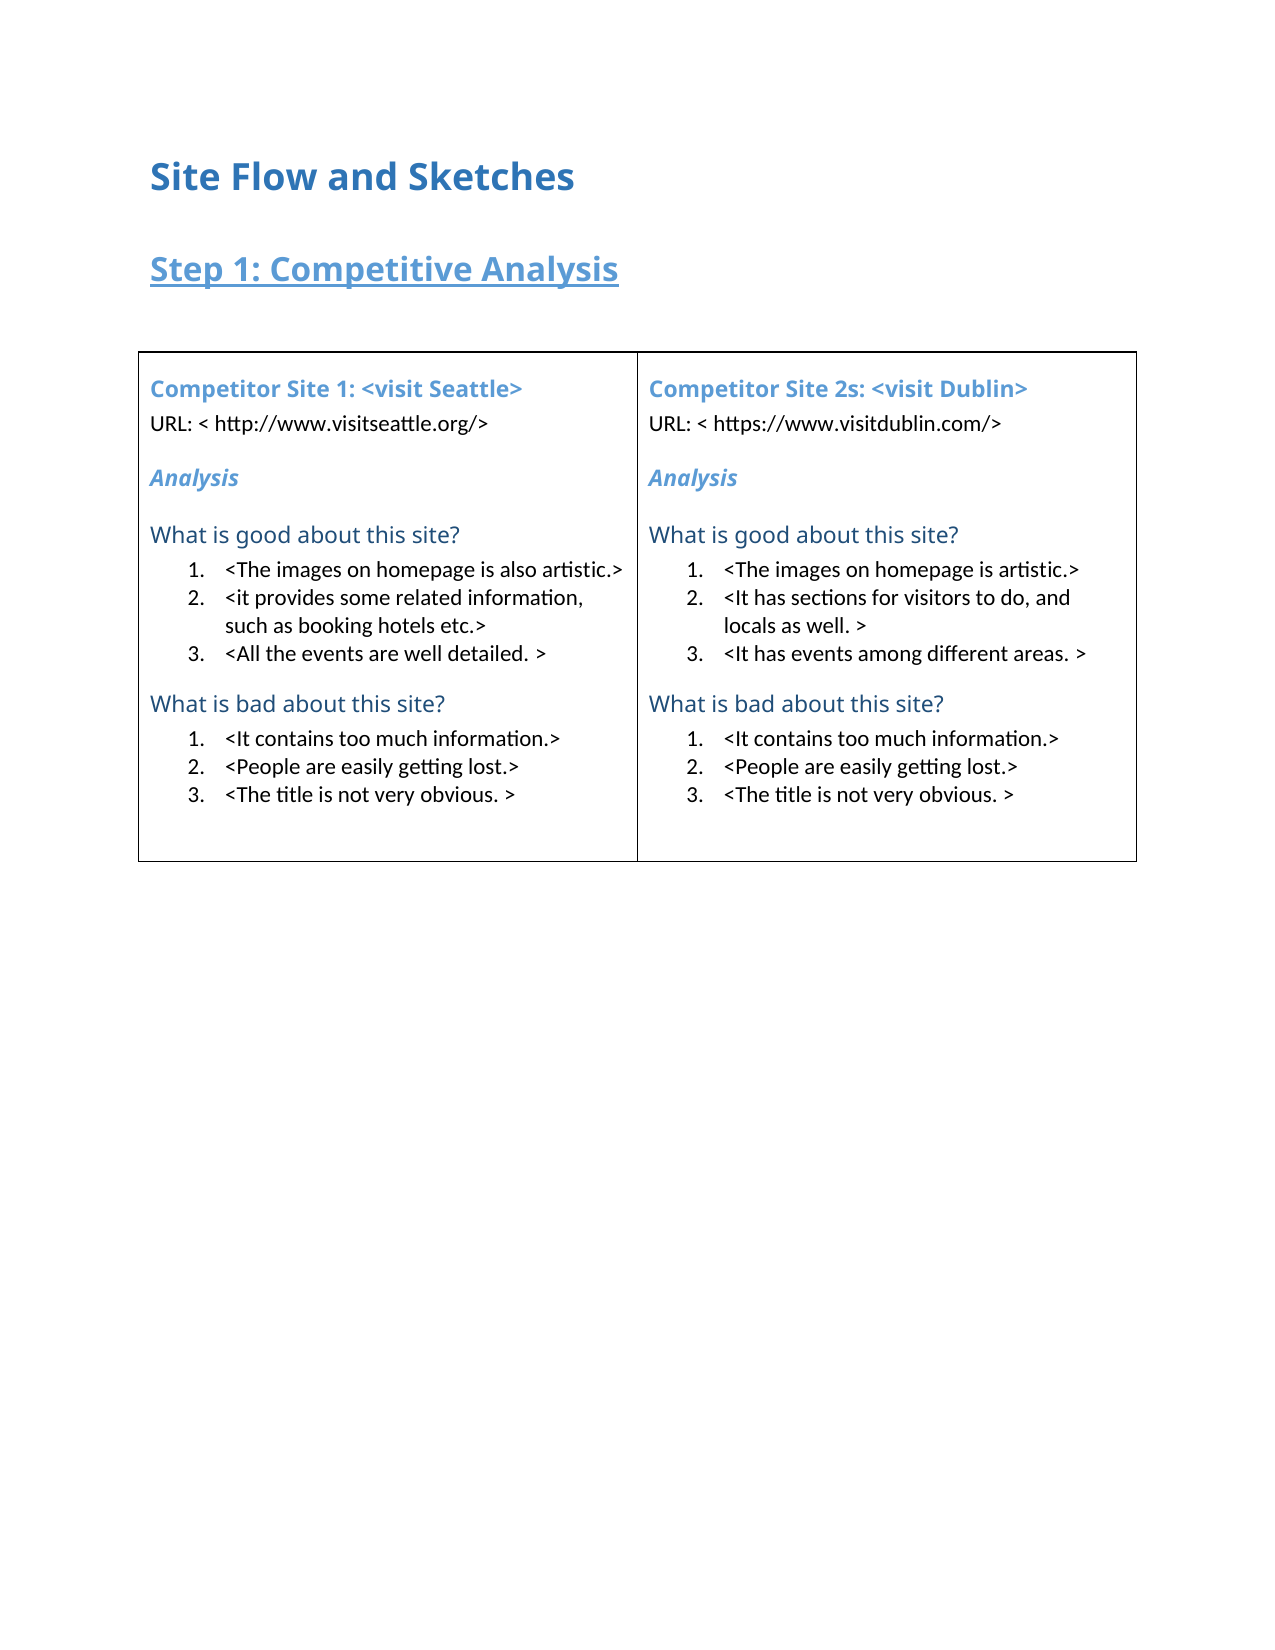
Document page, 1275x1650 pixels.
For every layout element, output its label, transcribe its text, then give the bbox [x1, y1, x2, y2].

subtitle Step 1: Competitive Analysis [150, 246, 1125, 292]
subtitle Site Flow and Sketches [150, 150, 1125, 201]
table_header Competitor Site 1: <visit Seattle> URL: < http://www.visitseattle.org/> Analysis What is good about this site? <The images on homepage is also artistic.> <it provides some related information, such as booking hotels etc.> <All the events are well detailed. > What is bad about this site? <It contains too much information.> <People are easily getting lost.> <The title is not very obvious. > [139, 353, 637, 861]
table_header Competitor Site 2s: <visit Dublin> URL: < https://www.visitdublin.com/> Analysis What is good about this site? <The images on homepage is artistic.> <It has sections for visitors to do, and locals as well. > <It has events among different areas. > What is bad about this site? <It contains too much information.> <People are easily getting lost.> <The title is not very obvious. > [638, 353, 1136, 861]
